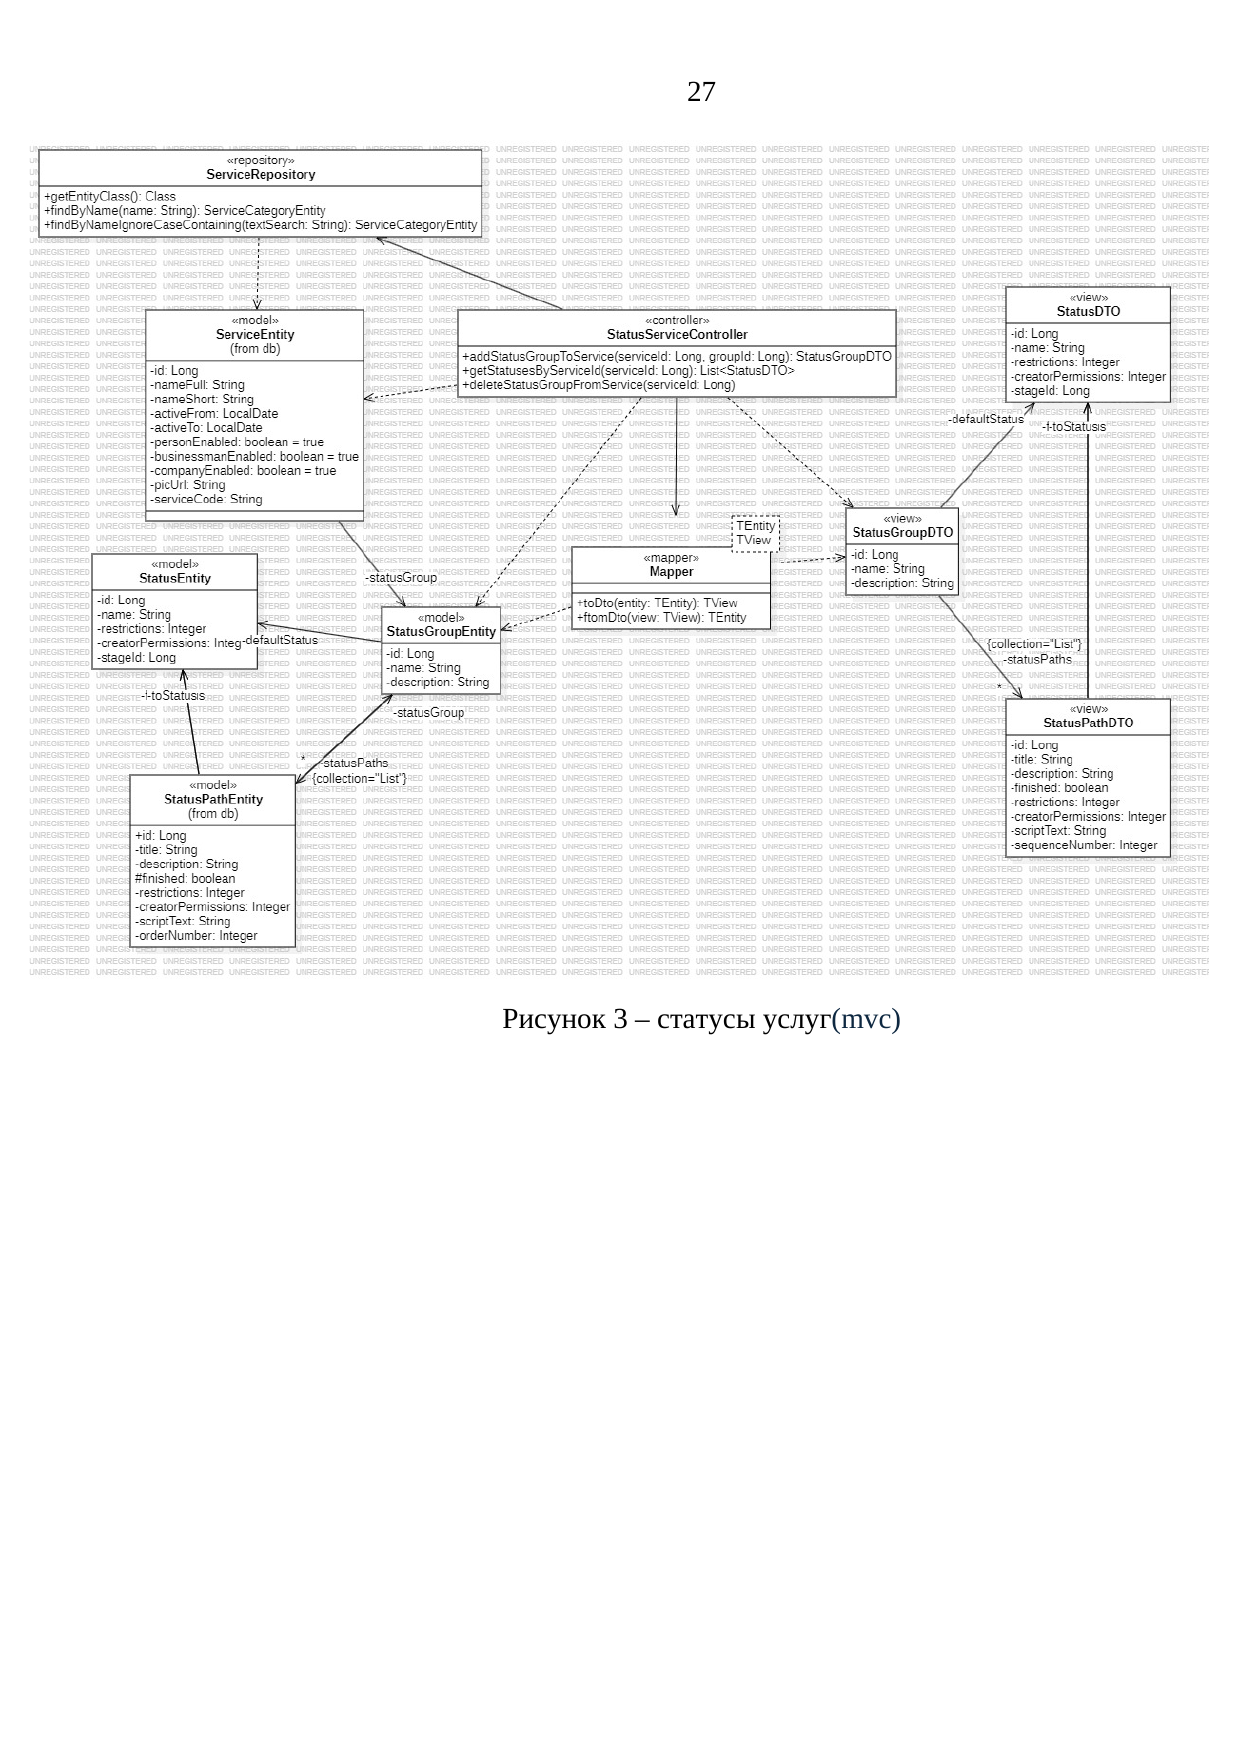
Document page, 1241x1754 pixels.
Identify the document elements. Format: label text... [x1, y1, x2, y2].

picture [29, 140, 1209, 985]
text Рисунок 3 – статусы услуг(mvc) [177, 1001, 1152, 1035]
